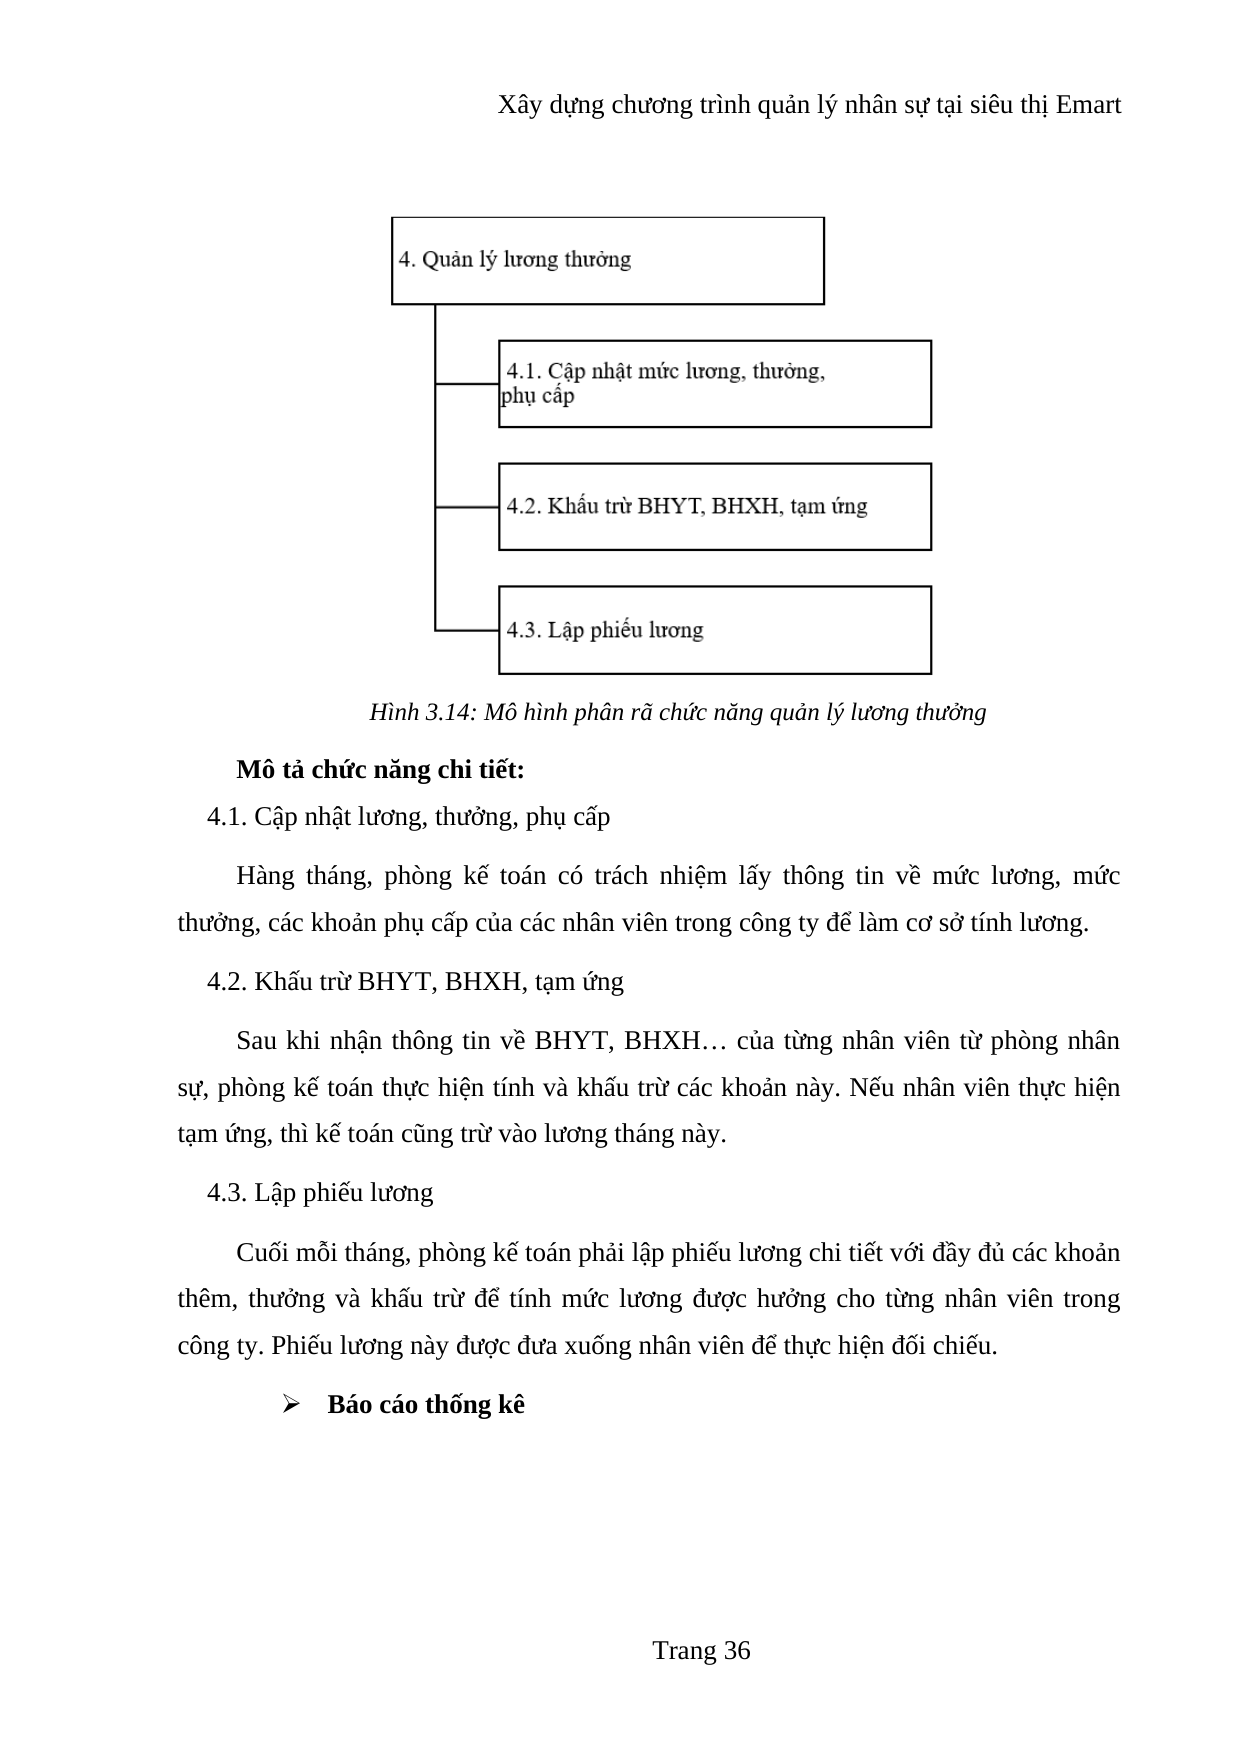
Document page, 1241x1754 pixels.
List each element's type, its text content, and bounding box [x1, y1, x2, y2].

text Hàng tháng, phòng kế toán có trách nhiệm lấy thông tin về mức lương, mức thưởng, các khoản phụ cấp của các nhân viên trong công ty để làm cơ sở tính lương. [177, 859, 1122, 937]
list 4.2. Khấu trừ BHYT, BHXH, tạm ứng [177, 965, 1122, 996]
text Sau khi nhận thông tin về BHYT, BHXH… của từng nhân viên từ phòng nhân sự, phòng kế toán thực hiện tính và khấu trừ các khoản này. Nếu nhân viên thực hiện tạm ứng, thì kế toán cũng trừ vào lương tháng này. [177, 1024, 1122, 1148]
list Báo cáo thống kê [281, 1388, 1122, 1419]
text Cuối mỗi tháng, phòng kế toán phải lập phiếu lương chi tiết với đầy đủ các khoản thêm, thưởng và khấu trừ để tính mức lương được hưởng cho từng nhân viên trong công ty. Phiếu lương này được đưa xuống nhân viên để thực hiện đối chiếu. [177, 1236, 1122, 1360]
list 4.1. Cập nhật lương, thưởng, phụ cấp [177, 800, 1122, 831]
picture [316, 177, 984, 685]
list Mô tả chức năng chi tiết: [236, 753, 1122, 784]
list 4.3. Lập phiếu lương [177, 1176, 1122, 1208]
